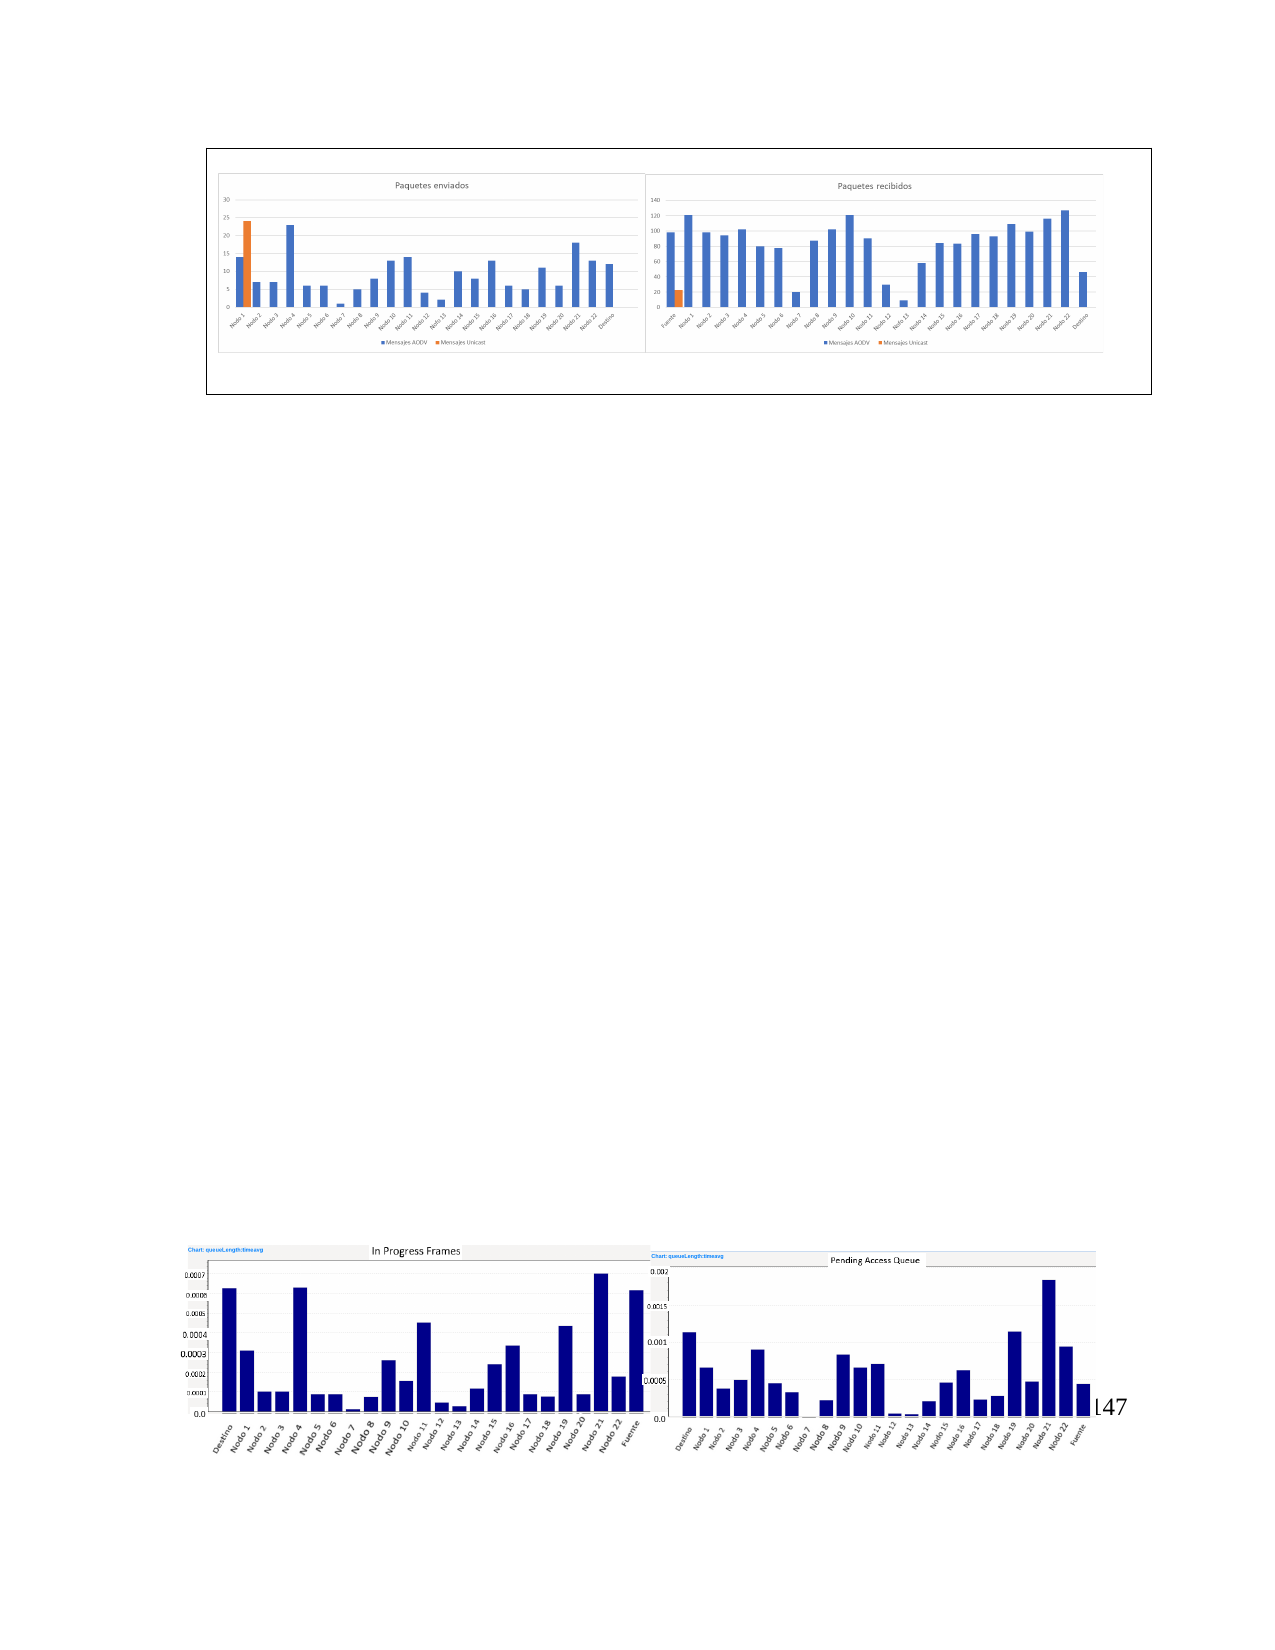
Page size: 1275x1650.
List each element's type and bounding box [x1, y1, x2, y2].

picture [894, 1422, 915, 1450]
picture [1047, 1421, 1069, 1452]
picture [331, 1421, 358, 1458]
picture [383, 1418, 411, 1458]
picture [491, 1419, 517, 1455]
picture [526, 1417, 552, 1454]
picture [690, 1424, 712, 1453]
picture [962, 1420, 983, 1449]
picture [825, 1421, 849, 1453]
picture [508, 1416, 534, 1452]
picture [218, 173, 1104, 353]
picture [1031, 1421, 1052, 1450]
picture [580, 1417, 605, 1453]
picture [313, 1417, 340, 1455]
picture [544, 1416, 570, 1454]
picture [1013, 1420, 1036, 1452]
picture [295, 1420, 324, 1459]
picture [740, 1424, 762, 1453]
picture [706, 1424, 728, 1452]
picture [421, 1416, 445, 1451]
picture [841, 1422, 864, 1454]
picture [790, 1424, 813, 1454]
picture [473, 1417, 499, 1454]
picture [227, 1421, 253, 1456]
picture [178, 1244, 1096, 1452]
picture [673, 1424, 695, 1453]
picture [210, 1421, 236, 1456]
picture [911, 1421, 933, 1451]
picture [261, 1421, 287, 1456]
picture [807, 1421, 832, 1453]
picture [862, 1423, 882, 1450]
picture [945, 1422, 967, 1452]
picture [878, 1420, 897, 1448]
picture [244, 1421, 270, 1455]
table_cell [207, 149, 1151, 393]
picture [619, 1418, 642, 1448]
picture [928, 1421, 950, 1451]
picture [455, 1417, 482, 1454]
picture [996, 1421, 1018, 1451]
picture [978, 1421, 1001, 1451]
picture [597, 1417, 623, 1455]
picture [405, 1420, 429, 1453]
picture [756, 1423, 780, 1455]
picture [1068, 1422, 1088, 1447]
picture [279, 1421, 305, 1456]
picture [773, 1421, 796, 1452]
picture [366, 1417, 395, 1456]
picture [438, 1418, 463, 1453]
picture [723, 1424, 745, 1453]
picture [348, 1417, 378, 1457]
